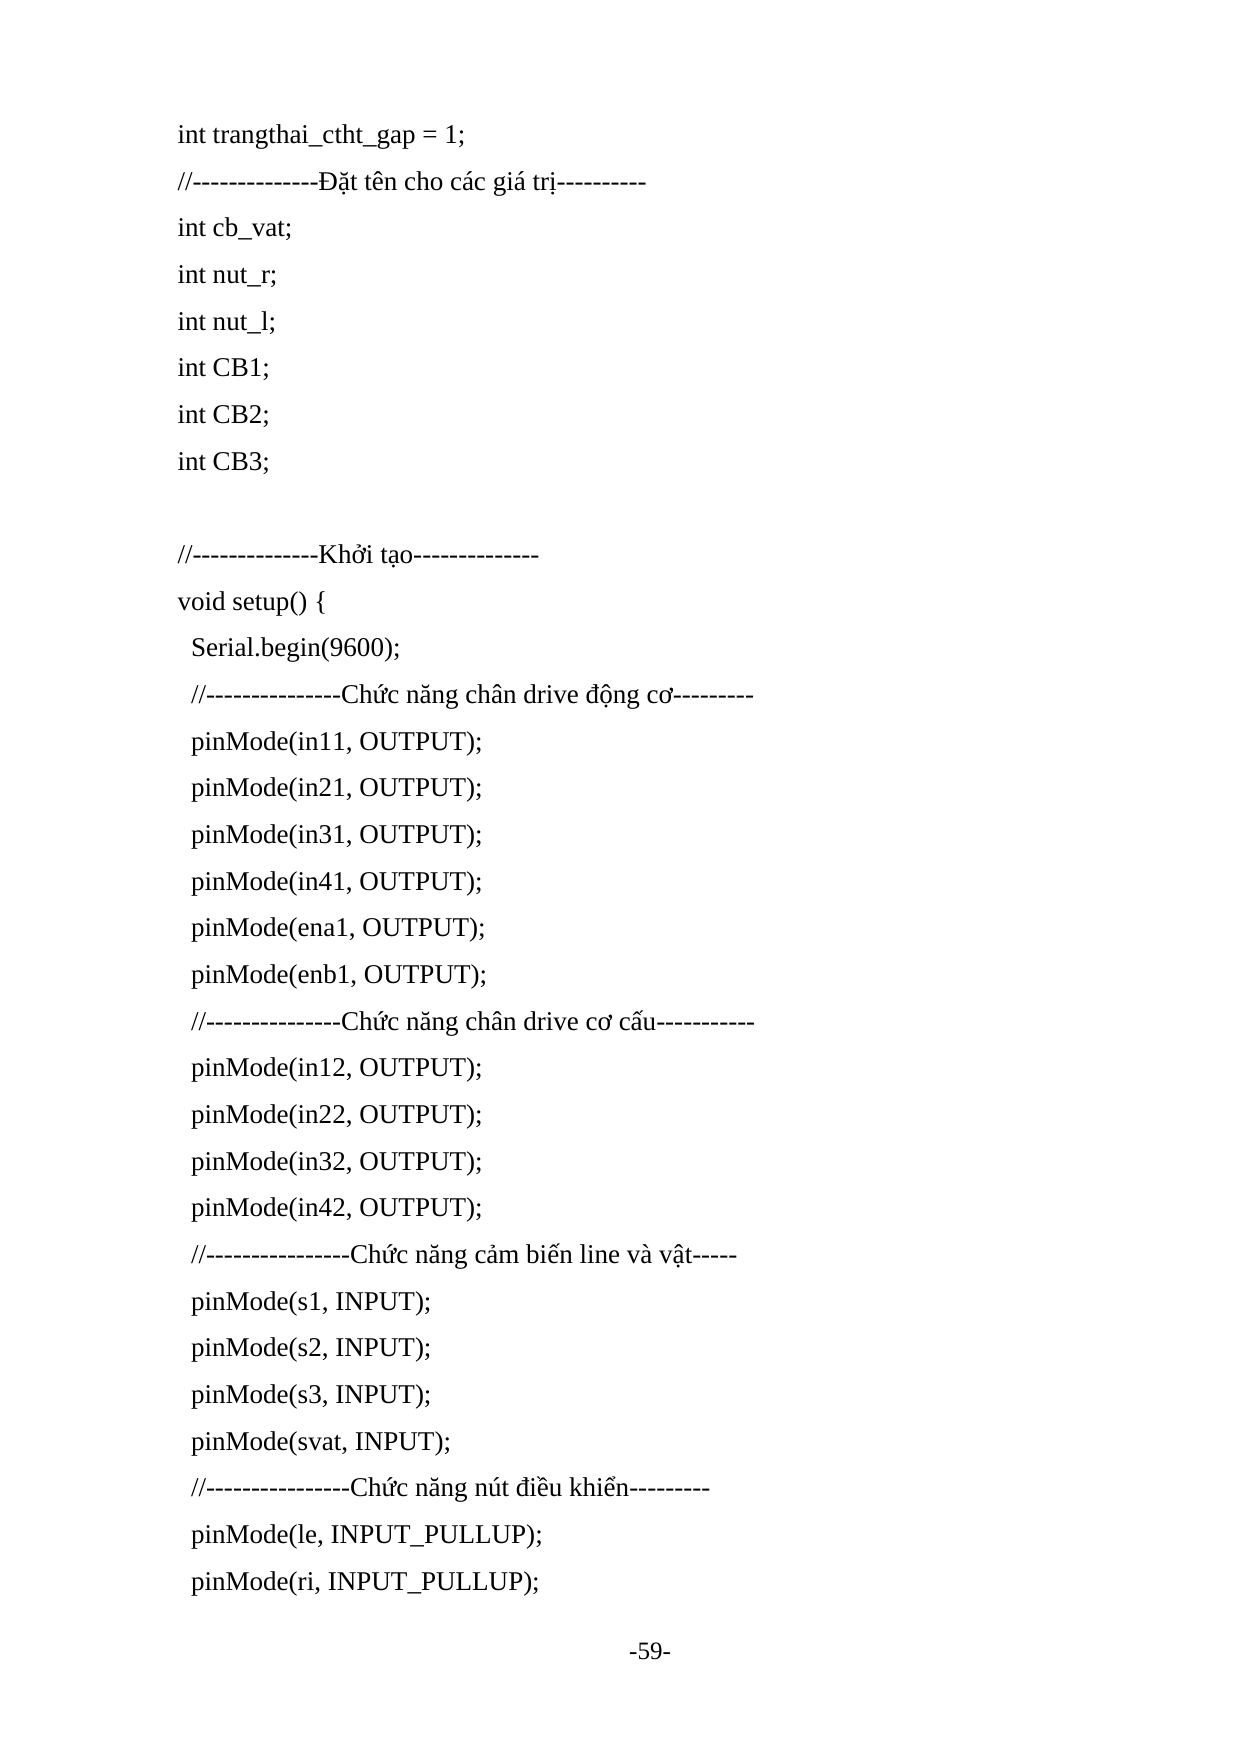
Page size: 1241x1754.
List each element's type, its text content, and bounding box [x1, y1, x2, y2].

text int CB2; [177, 398, 1122, 429]
text pinMode(svat, INPUT); [177, 1425, 1122, 1456]
text pinMode(in32, OUTPUT); [177, 1145, 1122, 1176]
text //----------------Chức năng cảm biến line và vật----- [177, 1238, 1122, 1269]
text //--------------Khởi tạo-------------- [177, 538, 1122, 569]
text void setup() { [177, 585, 1122, 616]
text //--------------Đặt tên cho các giá trị---------- [177, 165, 1122, 196]
text pinMode(enb1, OUTPUT); [177, 958, 1122, 989]
text int CB3; [177, 445, 1122, 476]
text int CB1; [177, 351, 1122, 383]
text pinMode(in41, OUTPUT); [177, 865, 1122, 896]
text //---------------Chức năng chân drive động cơ--------- [177, 678, 1122, 709]
text pinMode(s2, INPUT); [177, 1331, 1122, 1363]
text pinMode(in12, OUTPUT); [177, 1051, 1122, 1083]
text int nut_r; [177, 258, 1122, 289]
text pinMode(in31, OUTPUT); [177, 818, 1122, 849]
text pinMode(in22, OUTPUT); [177, 1098, 1122, 1129]
text pinMode(in21, OUTPUT); [177, 771, 1122, 803]
text int trangthai_ctht_gap = 1; [177, 118, 1122, 149]
text pinMode(in42, OUTPUT); [177, 1191, 1122, 1223]
text pinMode(s1, INPUT); [177, 1285, 1122, 1316]
text //----------------Chức năng nút điều khiển--------- [177, 1471, 1122, 1503]
text pinMode(ena1, OUTPUT); [177, 911, 1122, 943]
text pinMode(ri, INPUT_PULLUP); [177, 1565, 1122, 1596]
text int cb_vat; [177, 211, 1122, 243]
text Serial.begin(9600); [177, 631, 1122, 663]
text int nut_l; [177, 305, 1122, 336]
text pinMode(le, INPUT_PULLUP); [177, 1518, 1122, 1549]
text pinMode(s3, INPUT); [177, 1378, 1122, 1409]
text //---------------Chức năng chân drive cơ cấu----------- [177, 1005, 1122, 1036]
text pinMode(in11, OUTPUT); [177, 725, 1122, 756]
